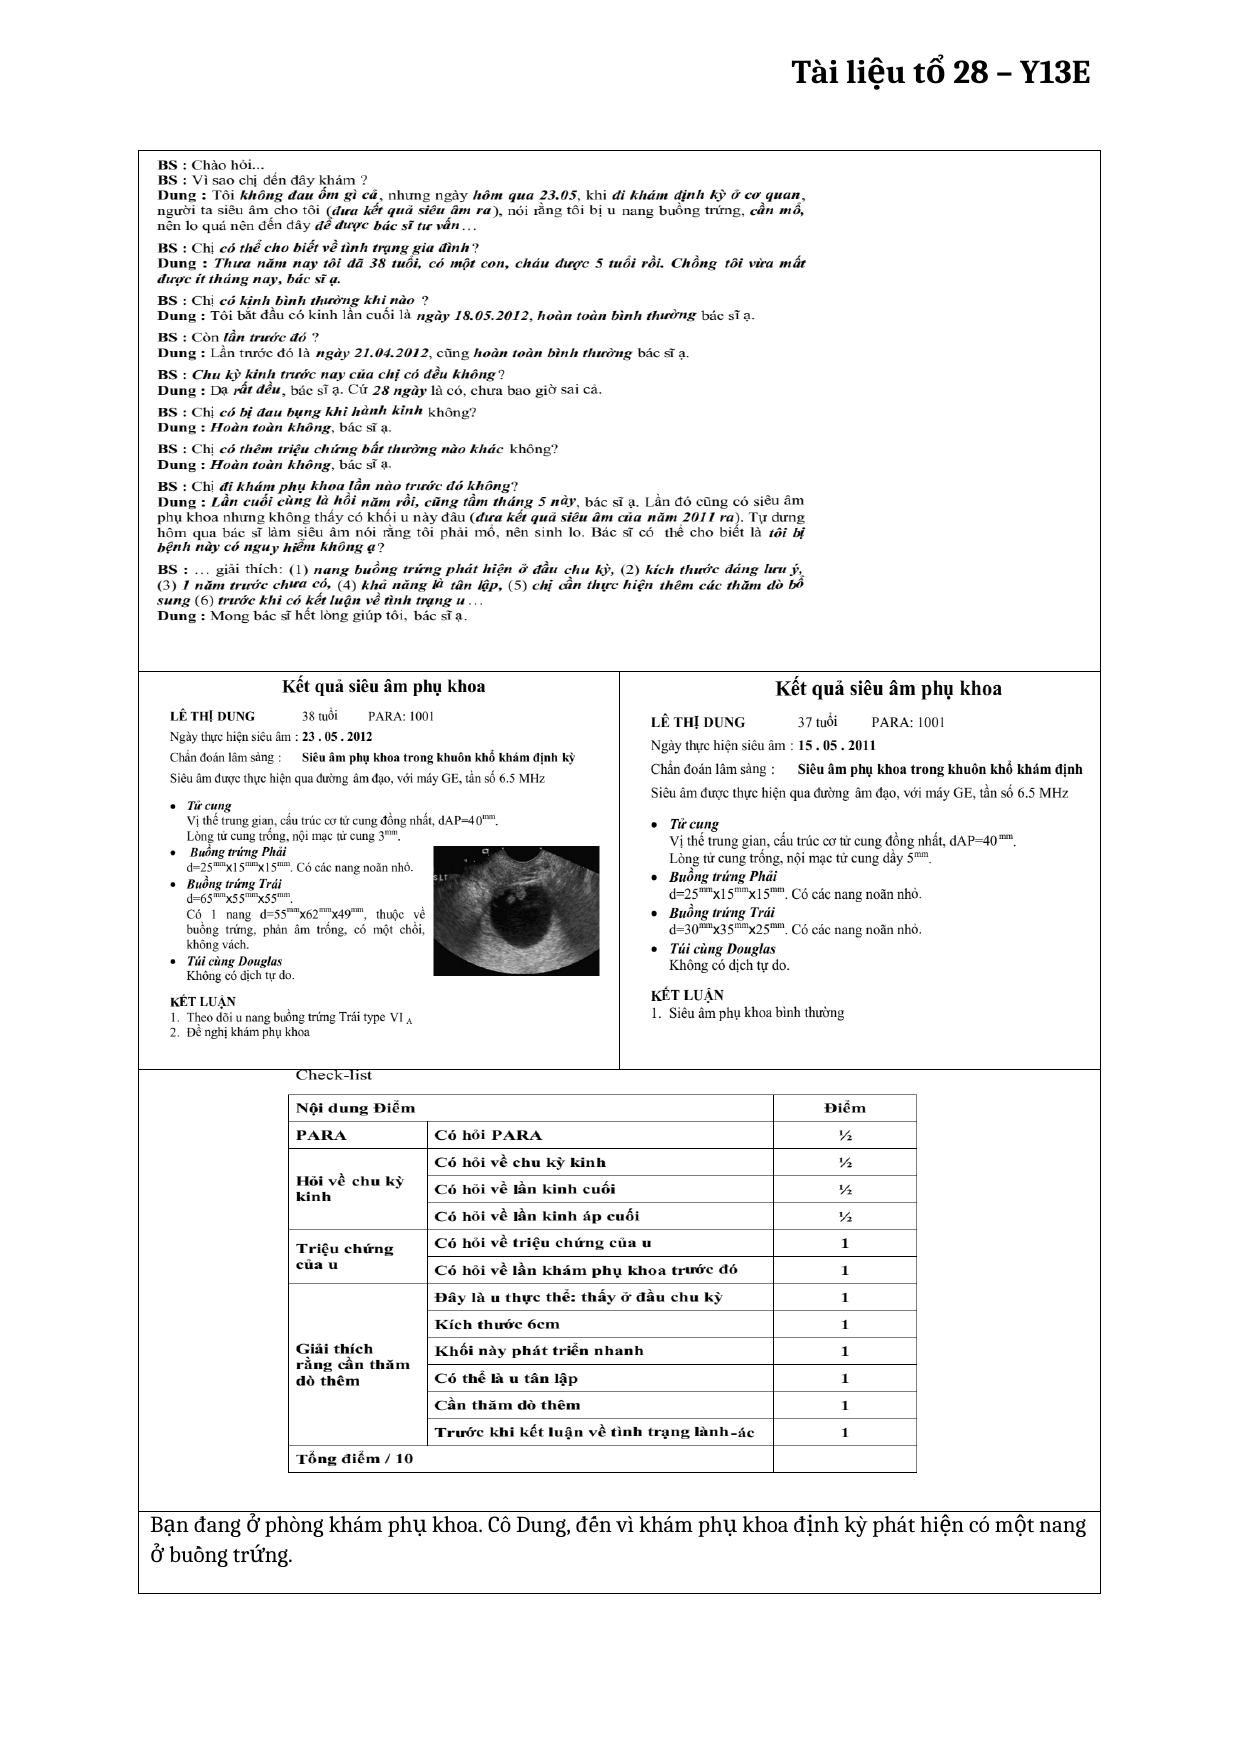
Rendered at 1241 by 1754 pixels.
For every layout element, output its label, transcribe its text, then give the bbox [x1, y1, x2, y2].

table_cell [620, 672, 1100, 1069]
table_cell Bạn đang ở phòng khám phụ khoa. Cô Dung, đến vì khám phụ khoa định kỳ phát hiện có một nang ở buồng trứng. [139, 1512, 1100, 1593]
picture [274, 1070, 965, 1487]
table_cell [139, 672, 619, 1069]
picture [150, 151, 858, 647]
table_cell [139, 1070, 1100, 1511]
table_cell [139, 151, 1100, 671]
picture [631, 672, 1086, 1026]
picture [150, 672, 612, 1045]
